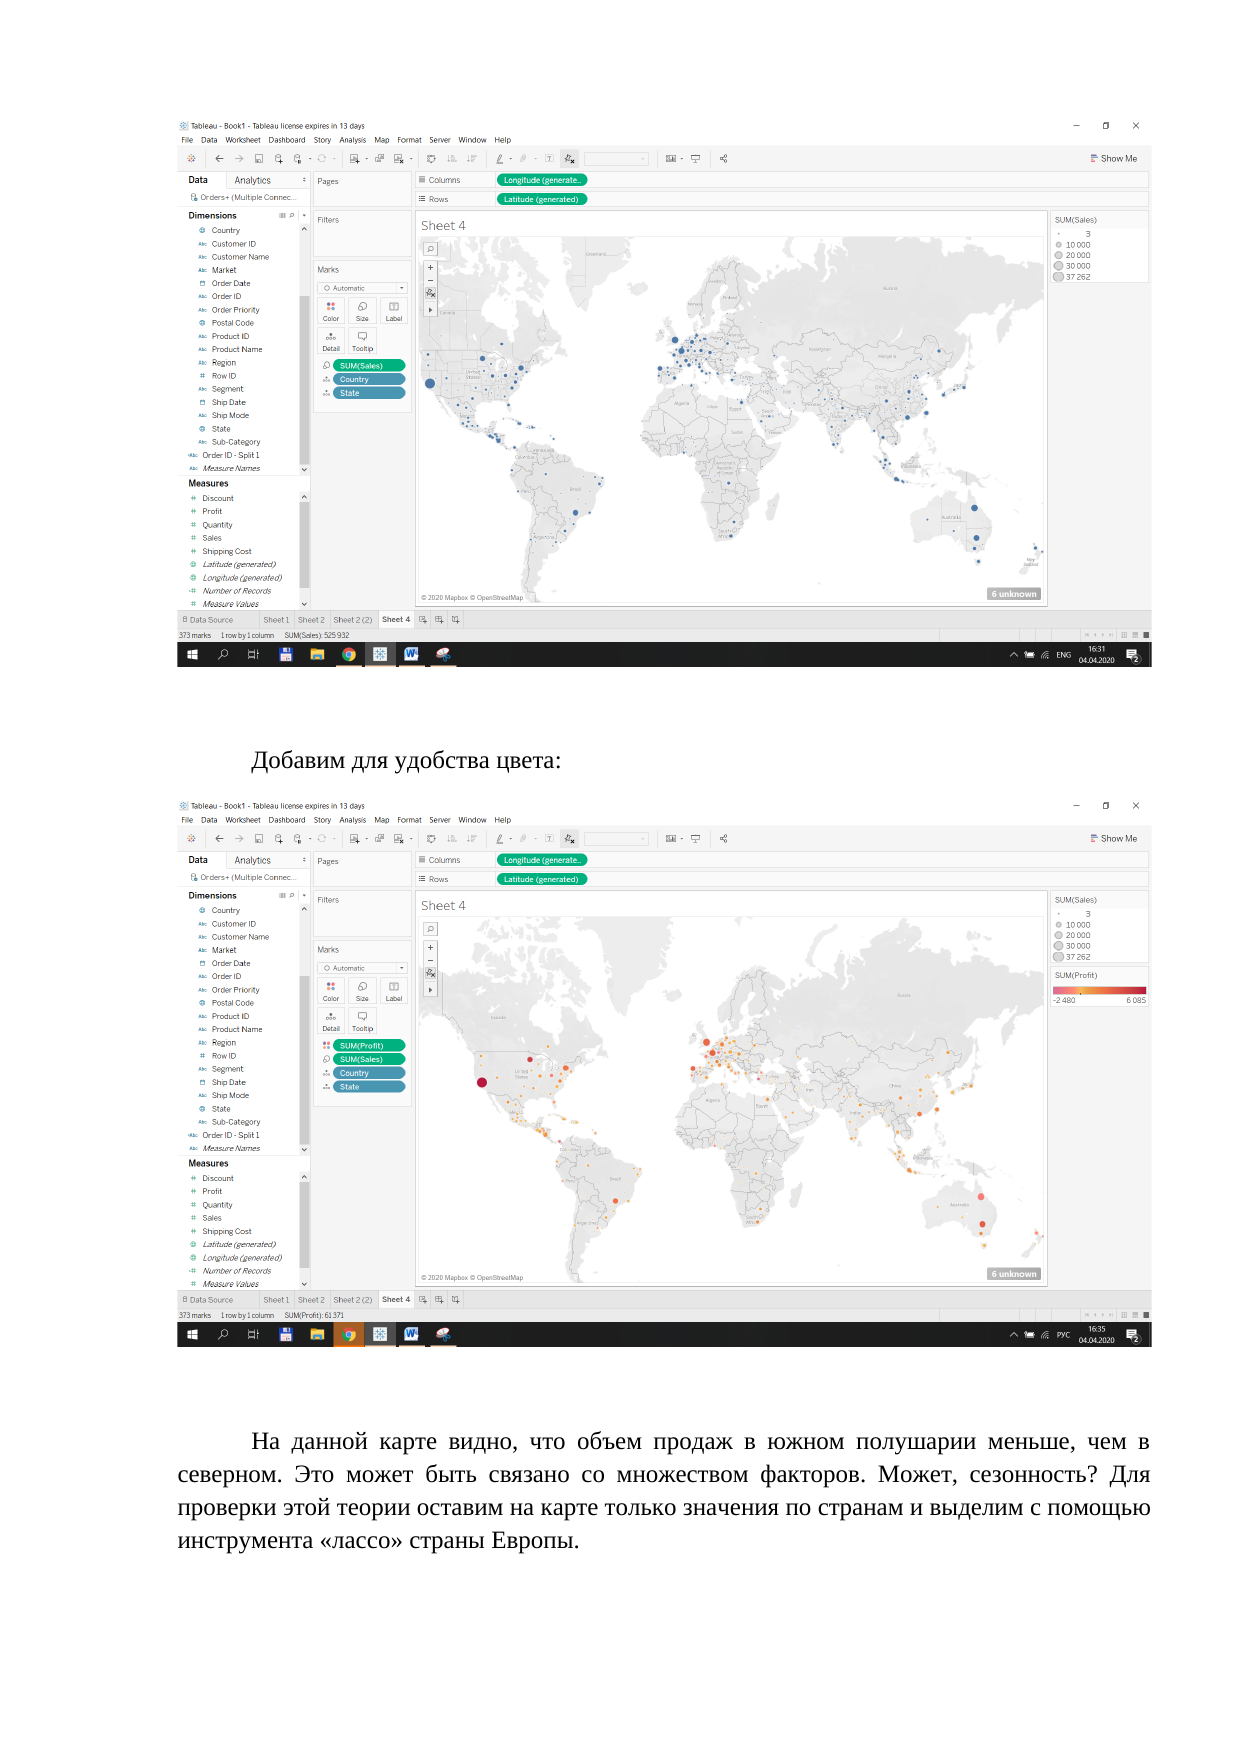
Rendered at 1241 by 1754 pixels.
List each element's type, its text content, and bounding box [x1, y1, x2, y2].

text На данной карте видно, что объем продаж в южном полушарии меньше, чем в северном. Это может быть связано со множеством факторов. Может, сезонность? Для проверки этой теории оставим на карте только значения по странам и выделим с помощью инструмента «лассо» страны Eвропы. [177, 1426, 1152, 1554]
picture [177, 118, 1152, 667]
text Добавим для удобства цвета: [177, 745, 1152, 774]
picture [177, 798, 1152, 1347]
